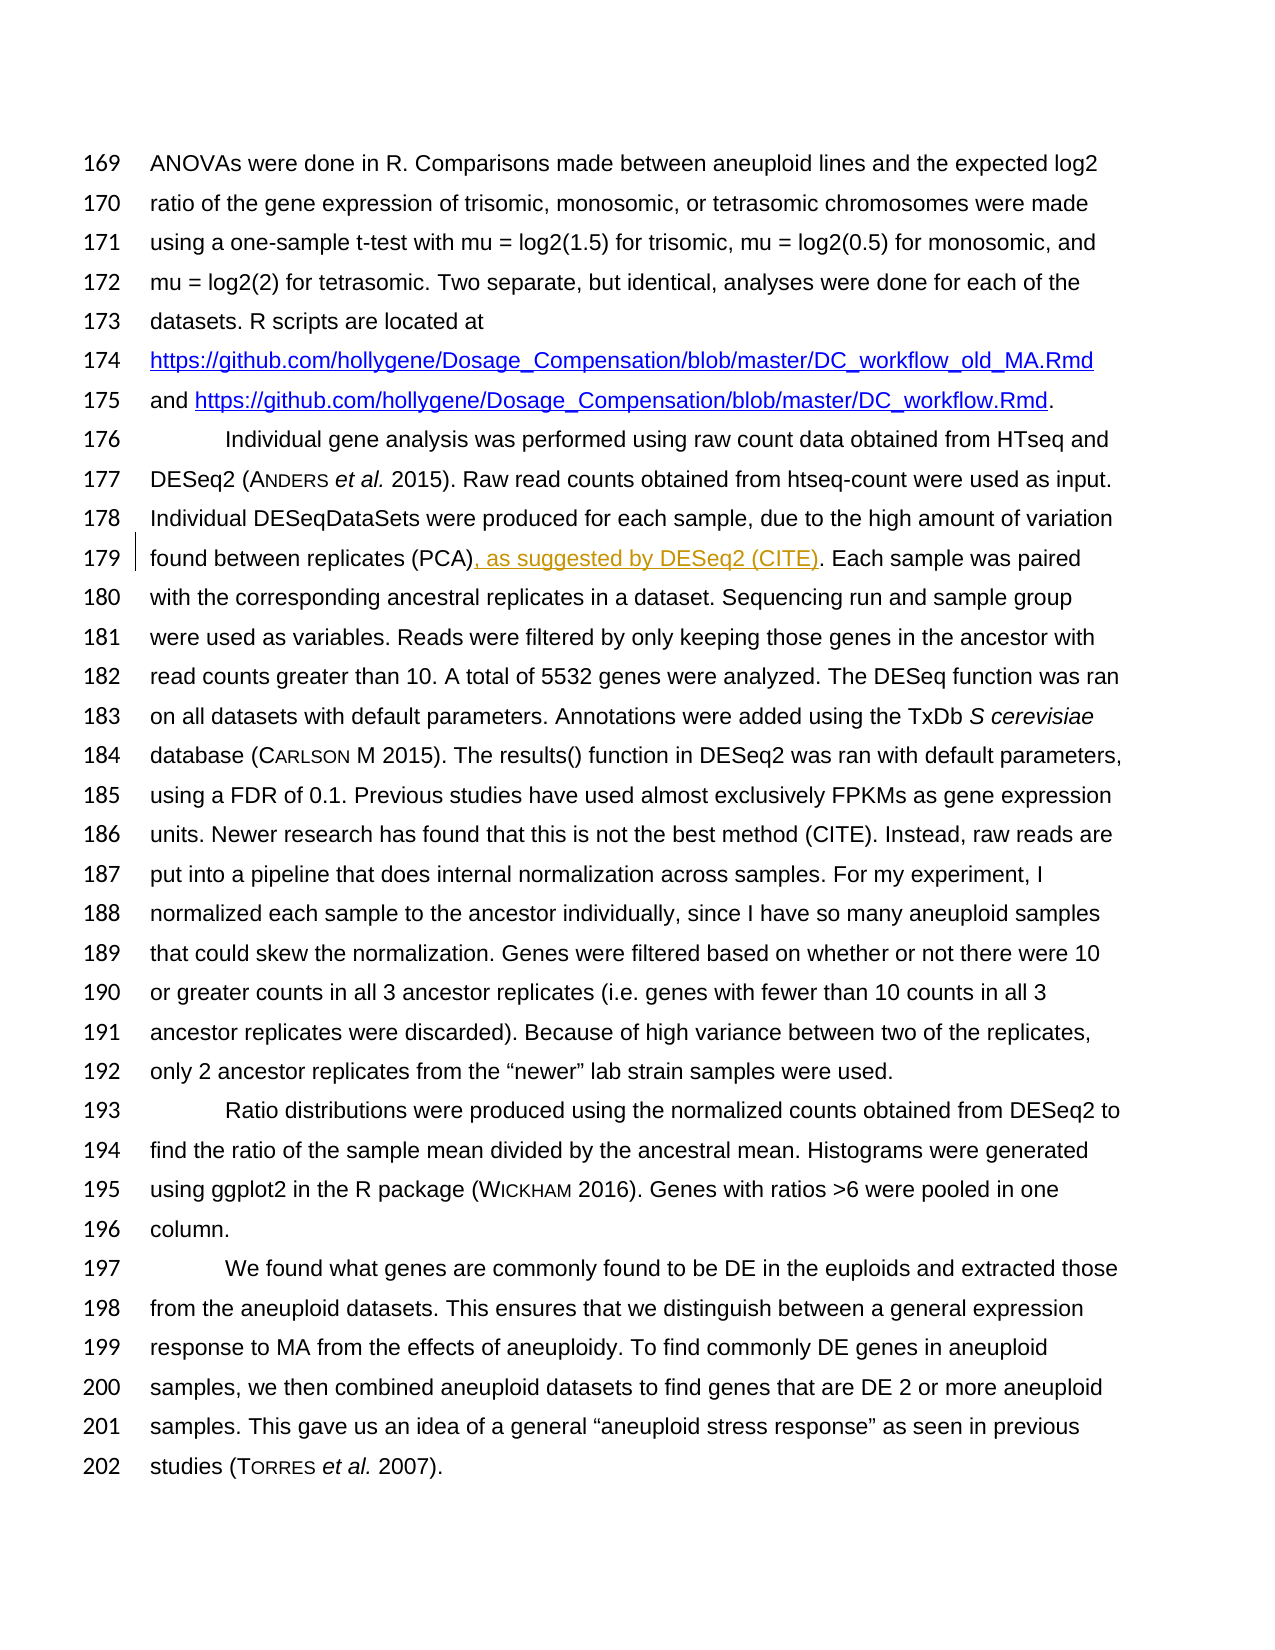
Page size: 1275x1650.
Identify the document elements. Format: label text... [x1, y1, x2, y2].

text We found what genes are commonly found to be DE in the euploids and extracted those from the aneuploid datasets. This ensures that we distinguish between a general expression response to MA from the effects of aneuploidy. To find commonly DE genes in aneuploid samples, we then combined aneuploid datasets to find genes that are DE 2 or more aneuploid samples. This gave us an idea of a general “aneuploid stress response” as seen in previous studies (Torres et al. 2007). [150, 1255, 1125, 1479]
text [150, 150, 1125, 413]
text Ratio distributions were produced using the normalized counts obtained from DESeq2 to find the ratio of the sample mean divided by the ancestral mean. Histograms were generated using ggplot2 in the R package (Wickham 2016). Genes with ratios >6 were pooled in one column. [150, 1097, 1125, 1242]
text Individual gene analysis was performed using raw count data obtained from HTseq and DESeq2 (Anders et al. 2015). Raw read counts obtained from htseq-count were used as input. Individual DESeqDataSets were produced for each sample, due to the high amount of variation found between replicates (PCA). Each sample was paired with the corresponding ancestral replicates in a dataset. Sequencing run and sample group were used as variables. Reads were filtered by only keeping those genes in the ancestor with read counts greater than 10. A total of 5532 genes were analyzed. The DESeq function was ran on all datasets with default parameters. Annotations were added using the TxDb S cerevisiae database (Carlson M 2015). The results() function in DESeq2 was ran with default parameters, using a FDR of 0.1. Previous studies have used almost exclusively FPKMs as gene expression units. Newer research has found that this is not the best method (CITE). Instead, raw reads are put into a pipeline that does internal normalization across samples. For my experiment, I normalized each sample to the ancestor individually, since I have so many aneuploid samples that could skew the normalization. Genes were filtered based on whether or not there were 10 or greater counts in all 3 ancestor replicates (i.e. genes with fewer than 10 counts in all 3 ancestor replicates were discarded). Because of high variance between two of the replicates, only 2 ancestor replicates from the “newer” lab strain samples were used. [150, 426, 1125, 1084]
